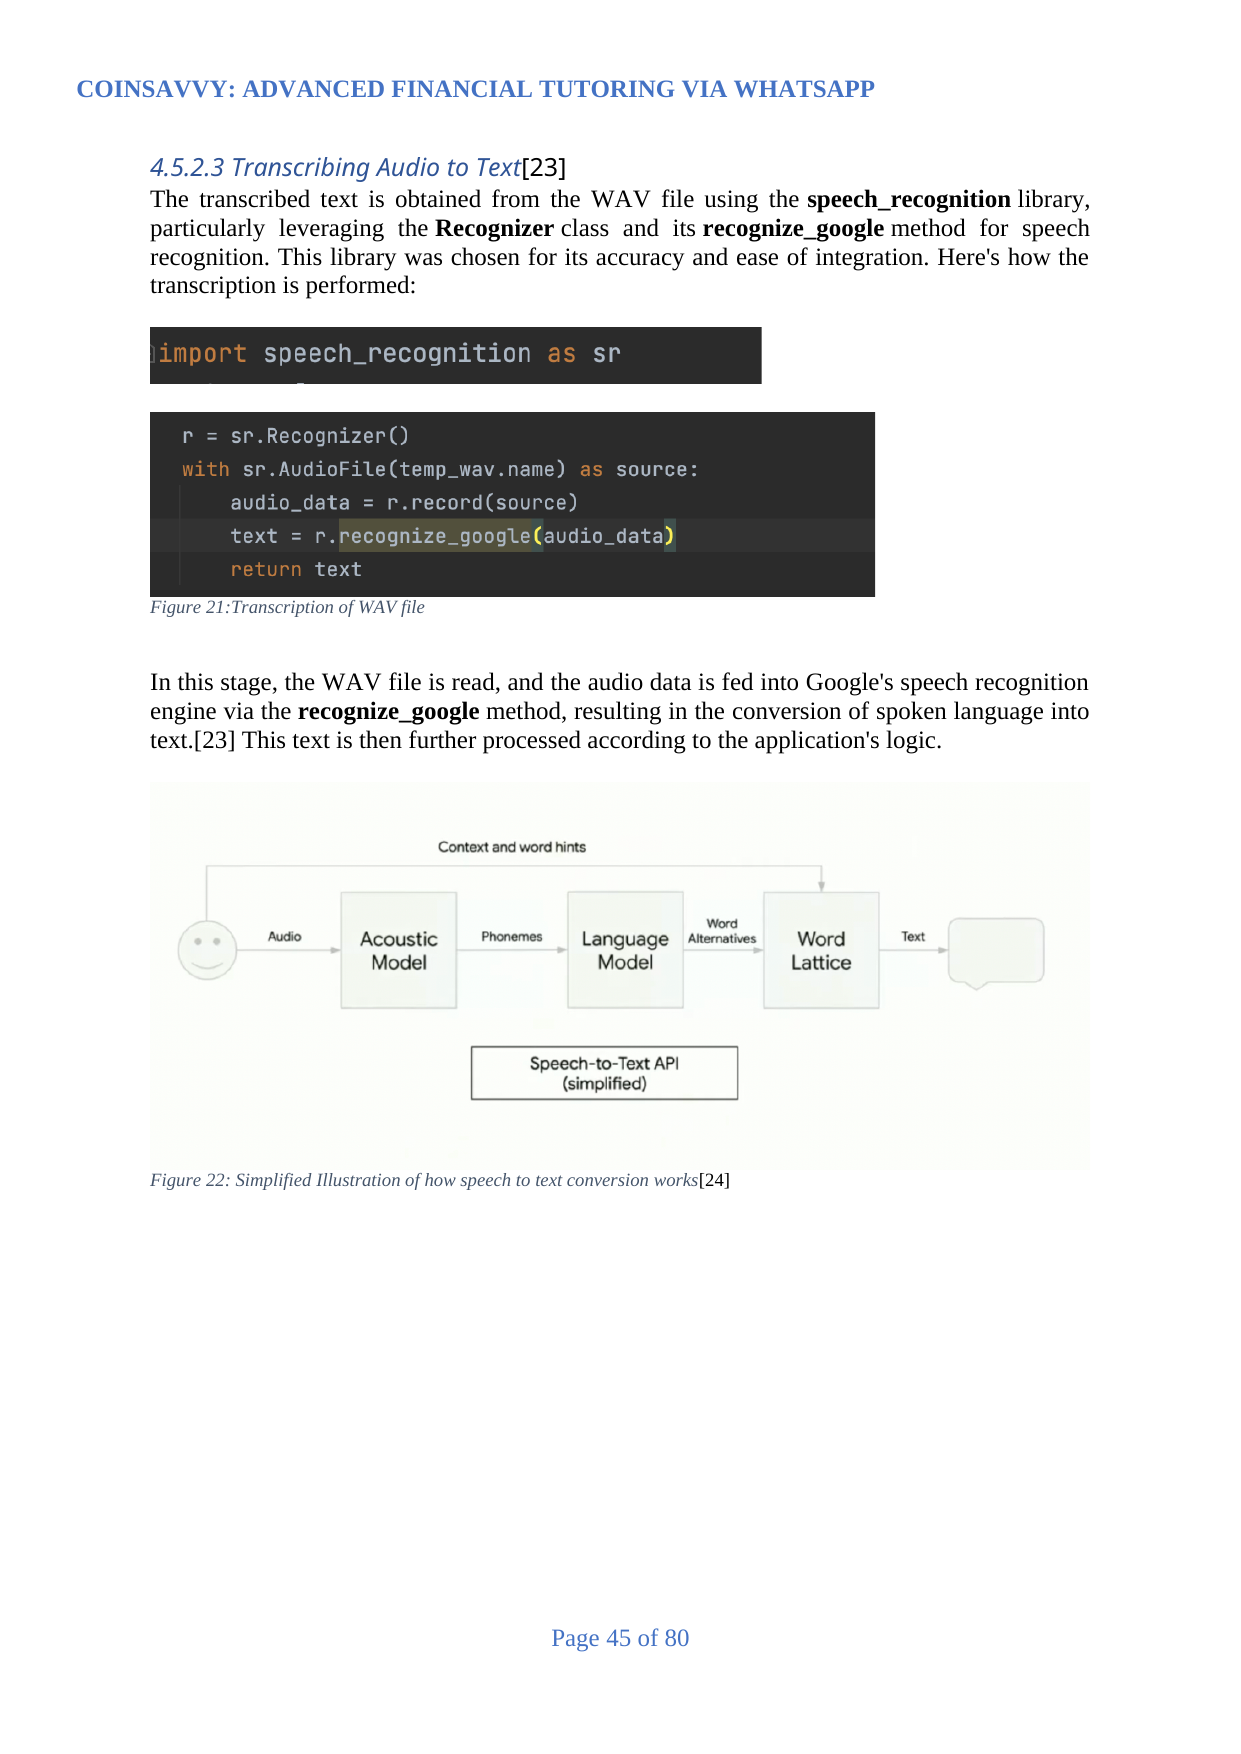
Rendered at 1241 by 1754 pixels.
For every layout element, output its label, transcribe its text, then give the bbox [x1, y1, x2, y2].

picture [150, 327, 762, 384]
text The transcribed text is obtained from the WAV file using the speech_recognition library, particularly leveraging the Recognizer class and its recognize_google method for speech recognition. This library was chosen for its accuracy and ease of integration. Here's how the transcription is performed: [150, 184, 1090, 299]
subtitle 4.5.2.3 Transcribing Audio to Text [150, 150, 1090, 184]
text Figure 22: Simplified Illustration of how speech to text conversion works [150, 1170, 1090, 1191]
picture [150, 412, 876, 597]
text In this stage, the WAV file is read, and the audio data is fed into Google's speech recognition engine via the recognize_google method, resulting in the conversion of spoken language into text. This text is then further processed according to the application's logic. [150, 667, 1090, 754]
text Figure 21:Transcription of WAV file [150, 596, 1090, 618]
picture [150, 782, 1091, 1170]
